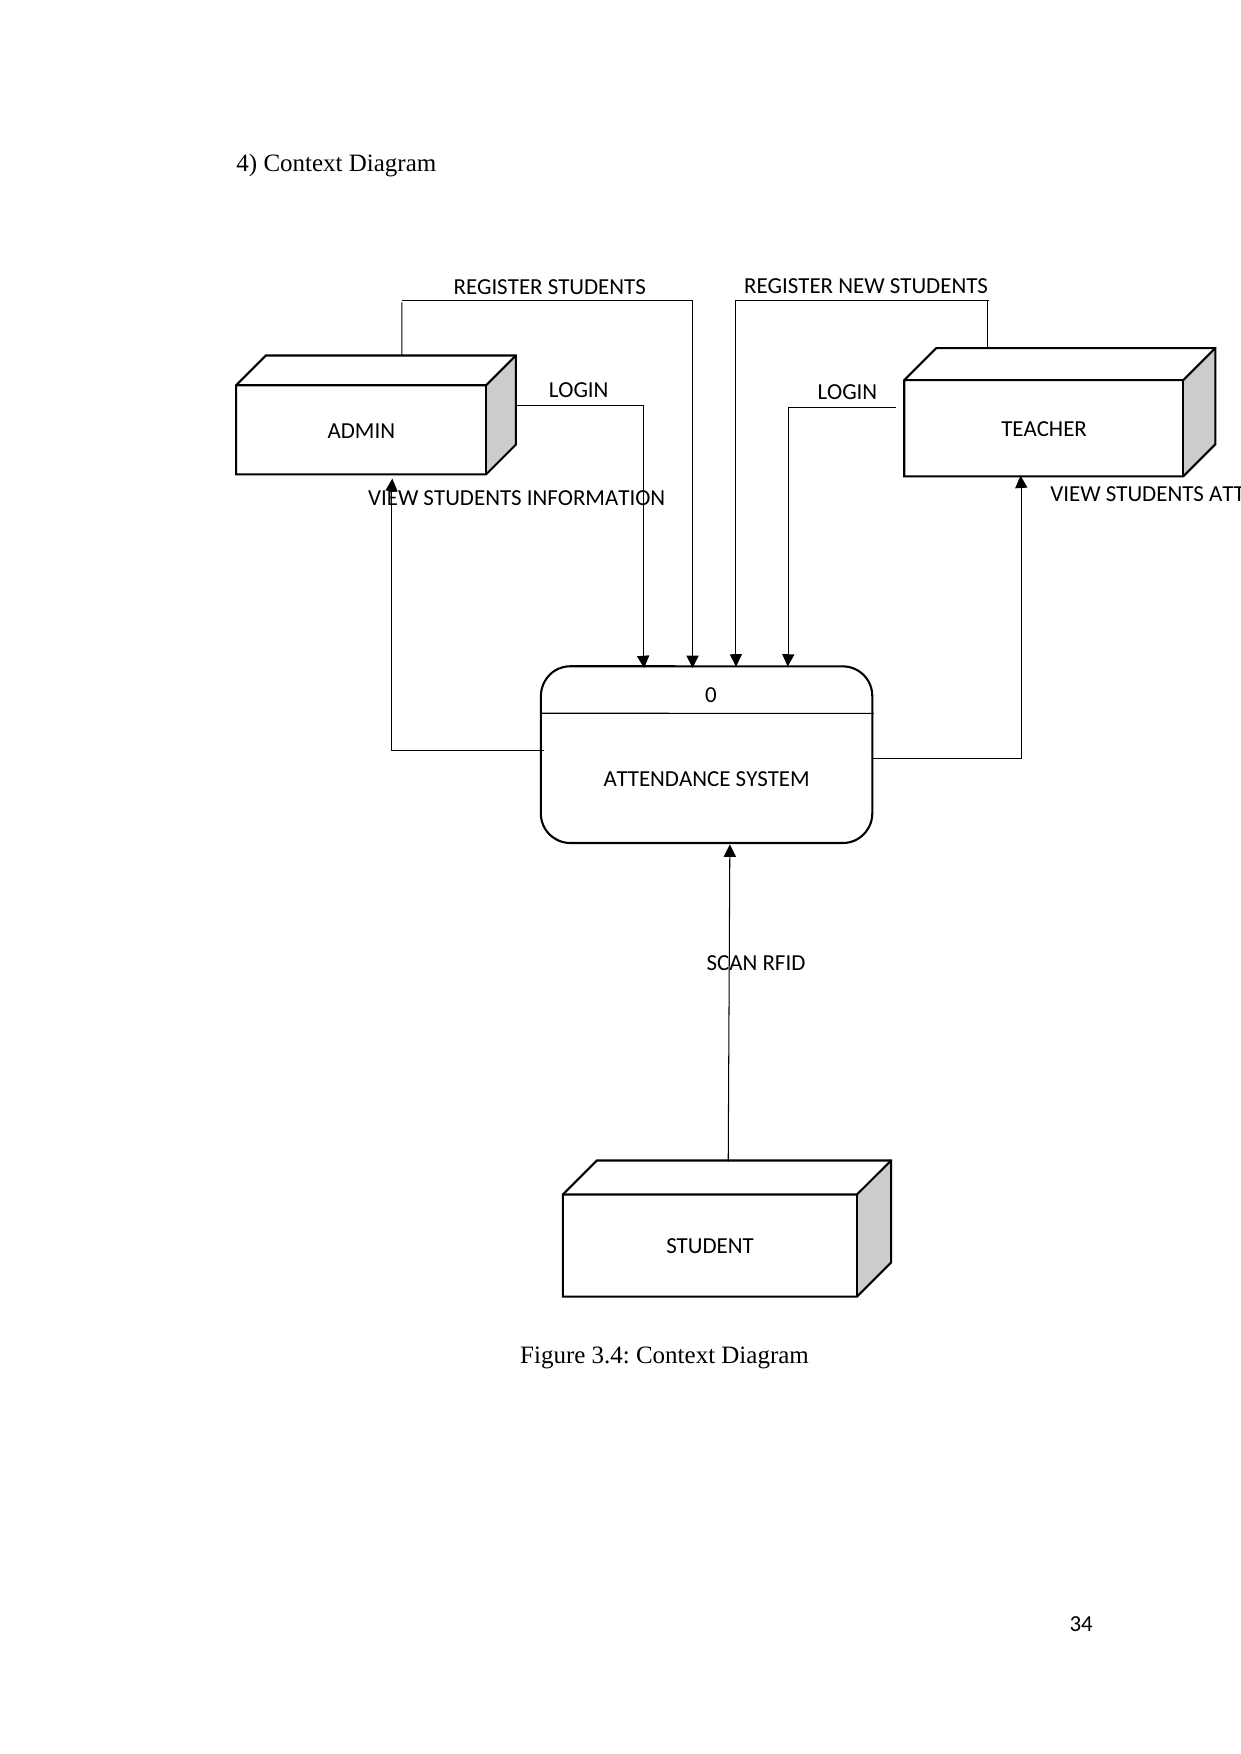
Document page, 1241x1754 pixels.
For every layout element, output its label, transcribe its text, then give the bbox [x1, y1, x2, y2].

text 4) Context Diagram [236, 148, 1092, 176]
text Figure 3.4: Context Diagram [236, 1340, 1092, 1369]
